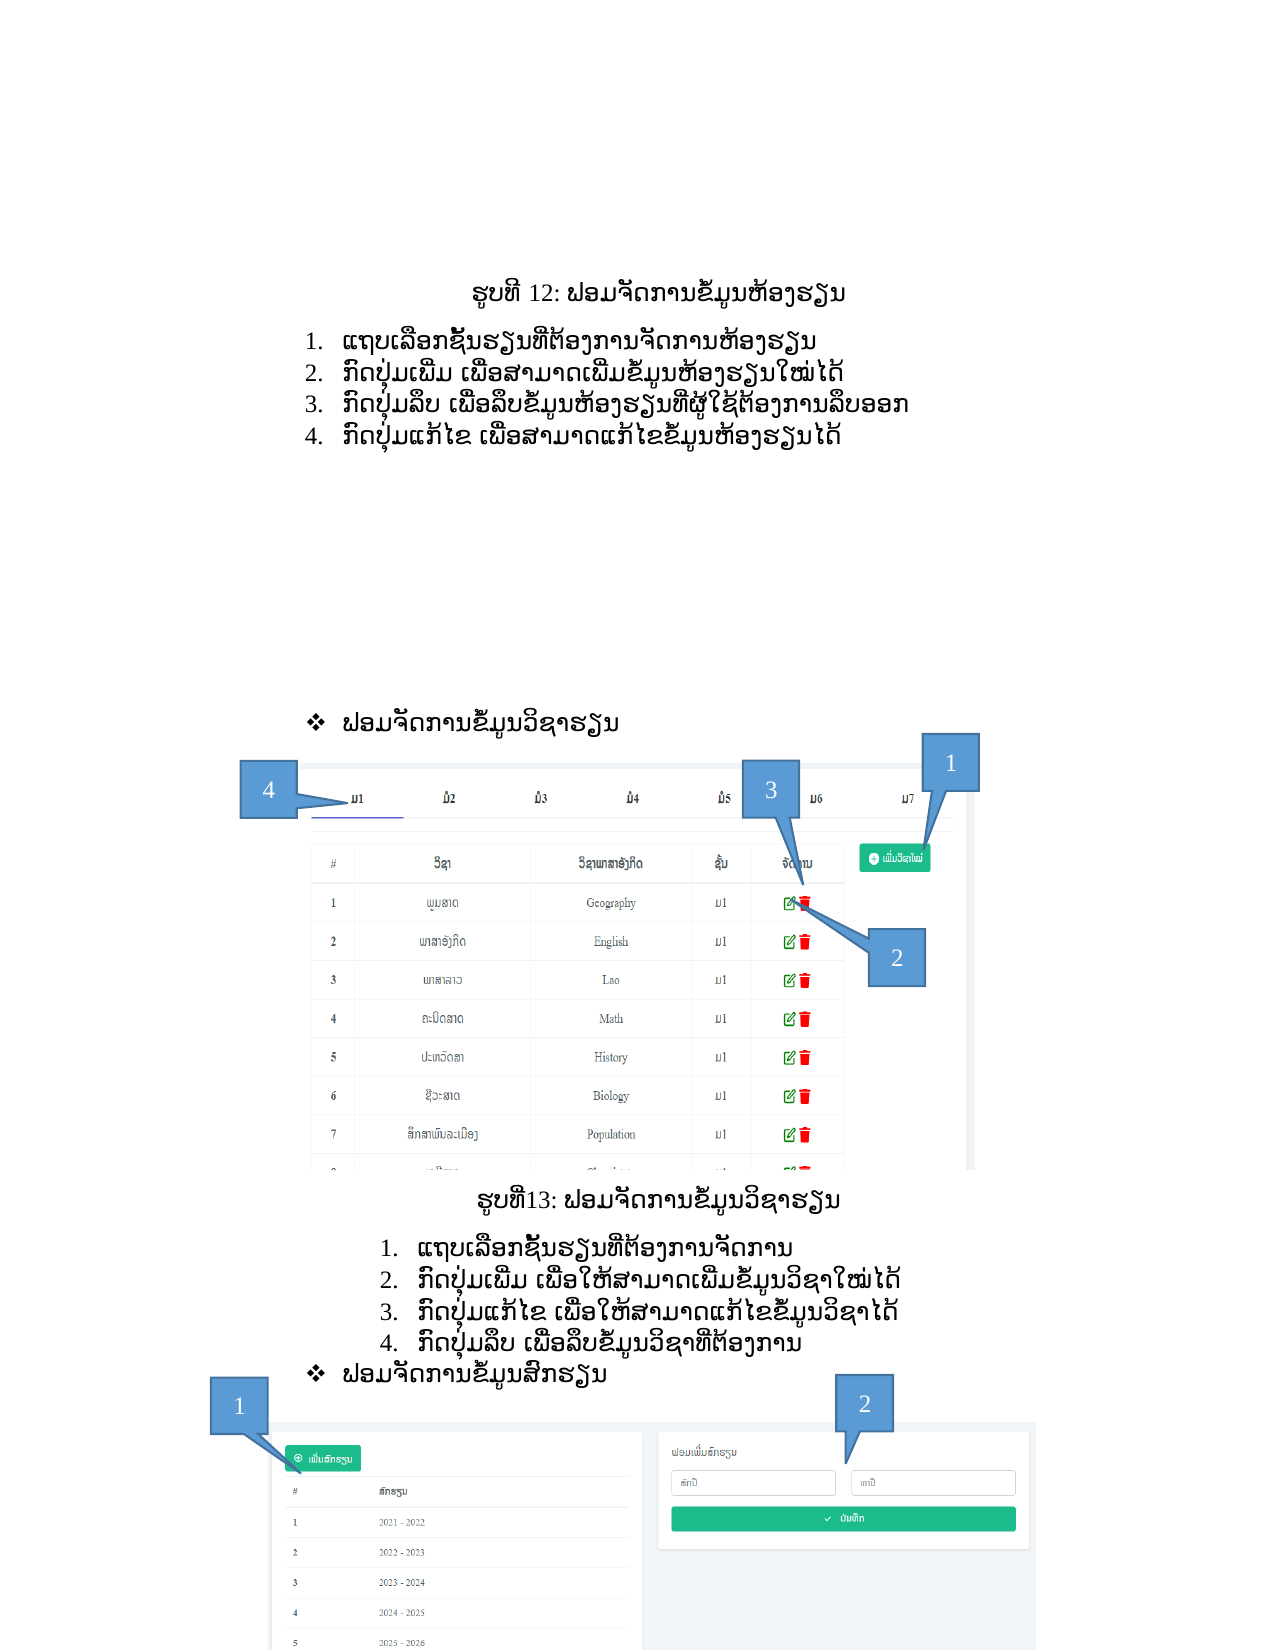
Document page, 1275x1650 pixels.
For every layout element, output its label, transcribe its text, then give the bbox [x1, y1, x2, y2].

list ກົດປຸ່ມລຶບ ເພື່ອລຶບຂໍ້ມູນວິຊາທີ່ຕ້ອງການ [379, 1328, 1125, 1357]
list ກົດປຸ່ມເພີ່ມ ເພື່ອໃຫ້ສາມາດເພີ່ມຂໍ້ມູນວິຊາໃໝ່ໄດ້ [379, 1265, 1125, 1294]
list ແຖບເລືອກຊັ້ນຮຽນທີ່ຕ້ອງການຈັດການ [379, 1233, 1125, 1263]
list ກົດປຸ່ມແກ້ໄຂ ເພື່ອໃຫ້ສາມາດແກ້ໄຂຂໍ້ມູນວິຊາໄດ້ [379, 1297, 1125, 1326]
list ກົດປຸ່ມເພີ່ມ ເພື່ອສາມາດເພີ່ມຂໍ້ມູນຫ້ອງຮຽນໃໝ່ໄດ້ [304, 358, 1125, 387]
picture [300, 763, 975, 1170]
list ຟອມຈັດການຂໍ້ມູນວິຊາຮຽນ [304, 708, 1125, 737]
text ຮູບທີ່13: ຟອມຈັດການຂໍ້ມູນວິຊາຮຽນ [192, 1185, 1125, 1214]
list ກົດປຸ່ມແກ້ໄຂ ເພື່ອສາມາດແກ້ໄຂຂໍ້ມູນຫ້ອງຮຽນໄດ້ [304, 421, 1125, 450]
picture [267, 1422, 1036, 1650]
text ຮູບທີ 12: ຟອມຈັດການຂໍ້ມູນຫ້ອງຮຽນ [192, 278, 1125, 307]
list ແຖບເລືອກຊັ້ນຮຽນທີ່ຕ້ອງການຈັດການຫ້ອງຮຽນ [304, 326, 1125, 356]
list ຟອມຈັດການຂໍ້ມູນສົກຮຽນ [304, 1360, 1125, 1389]
list ກົດປຸ່ມລຶບ ເພື່ອລຶບຂໍ້ມູນຫ້ອງຮຽນທີ່ຜູ້ໃຊ້ຕ້ອງການລຶບອອກ [304, 389, 1125, 419]
